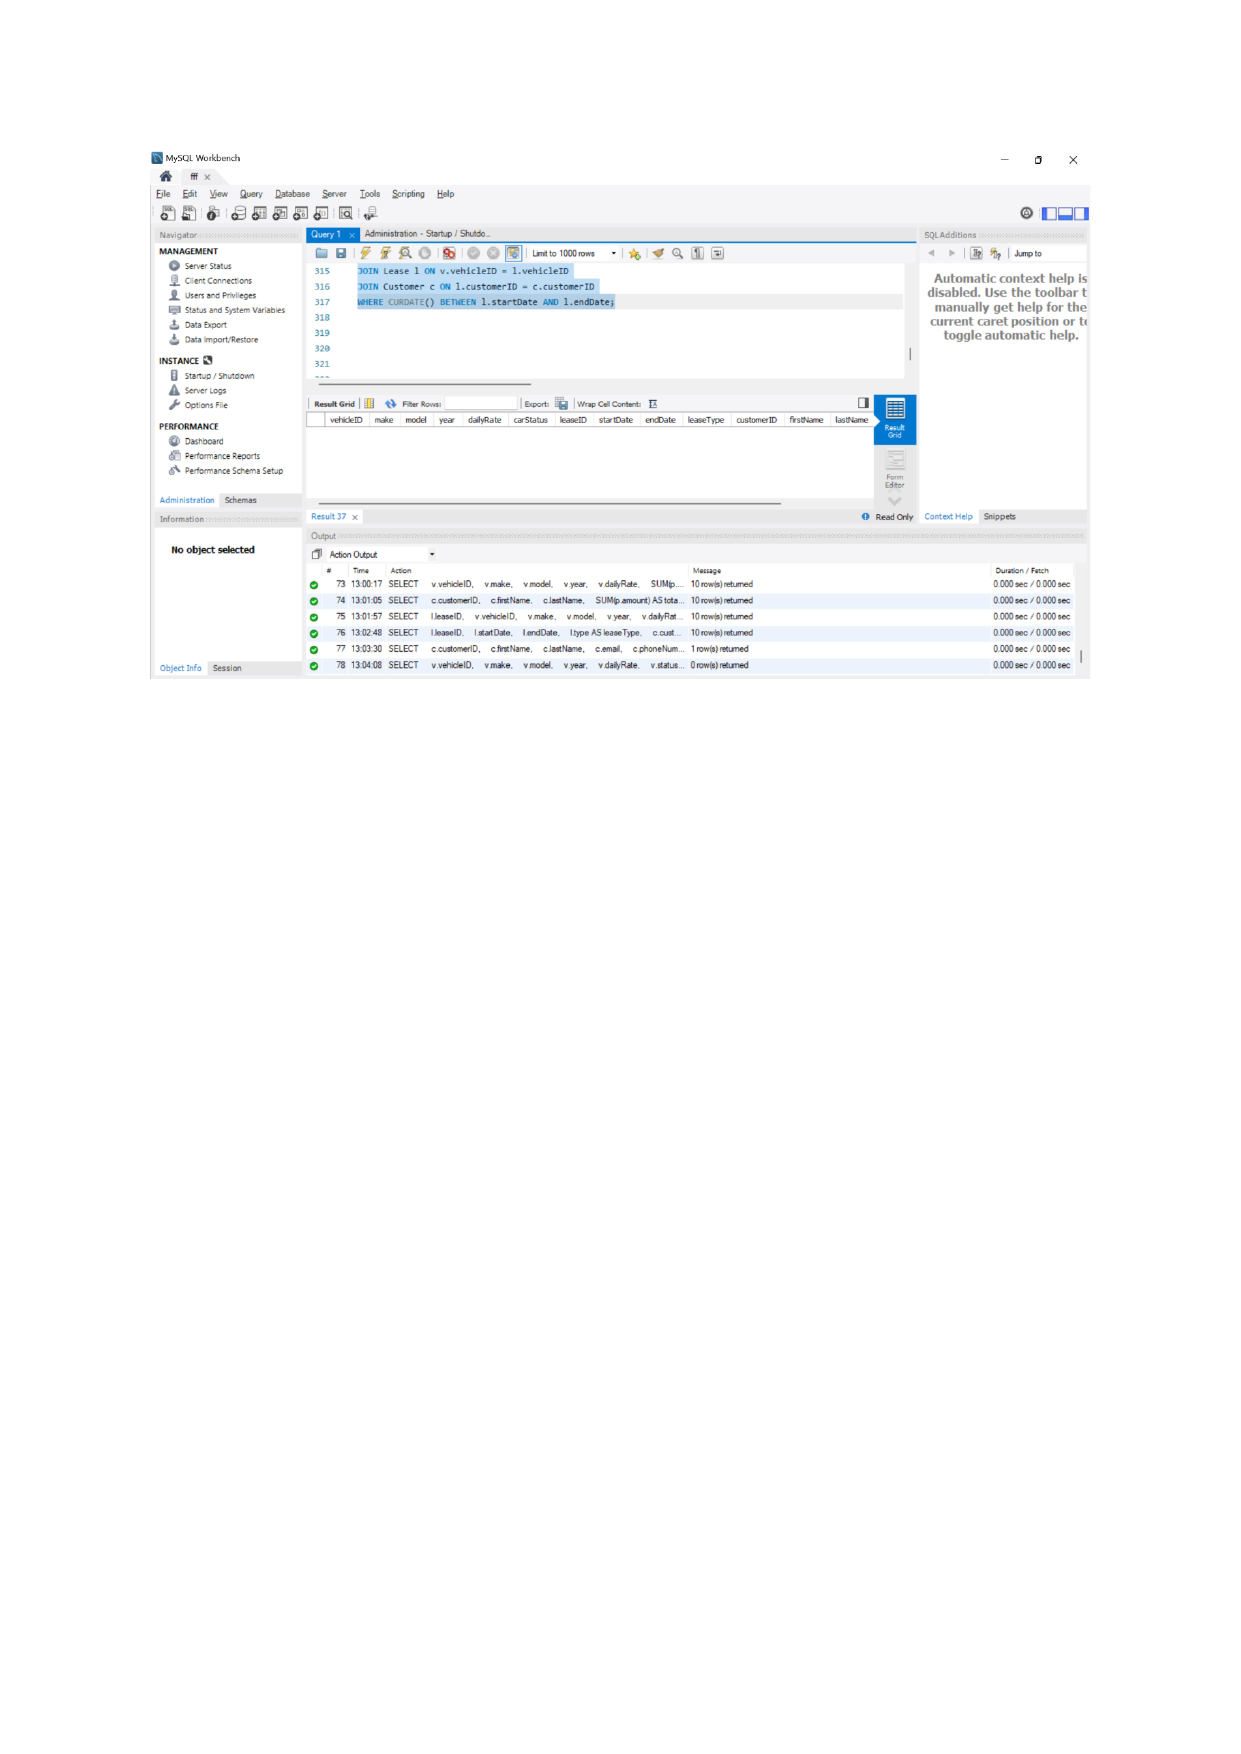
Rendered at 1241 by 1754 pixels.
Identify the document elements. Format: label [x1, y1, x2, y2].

picture [150, 150, 1091, 679]
